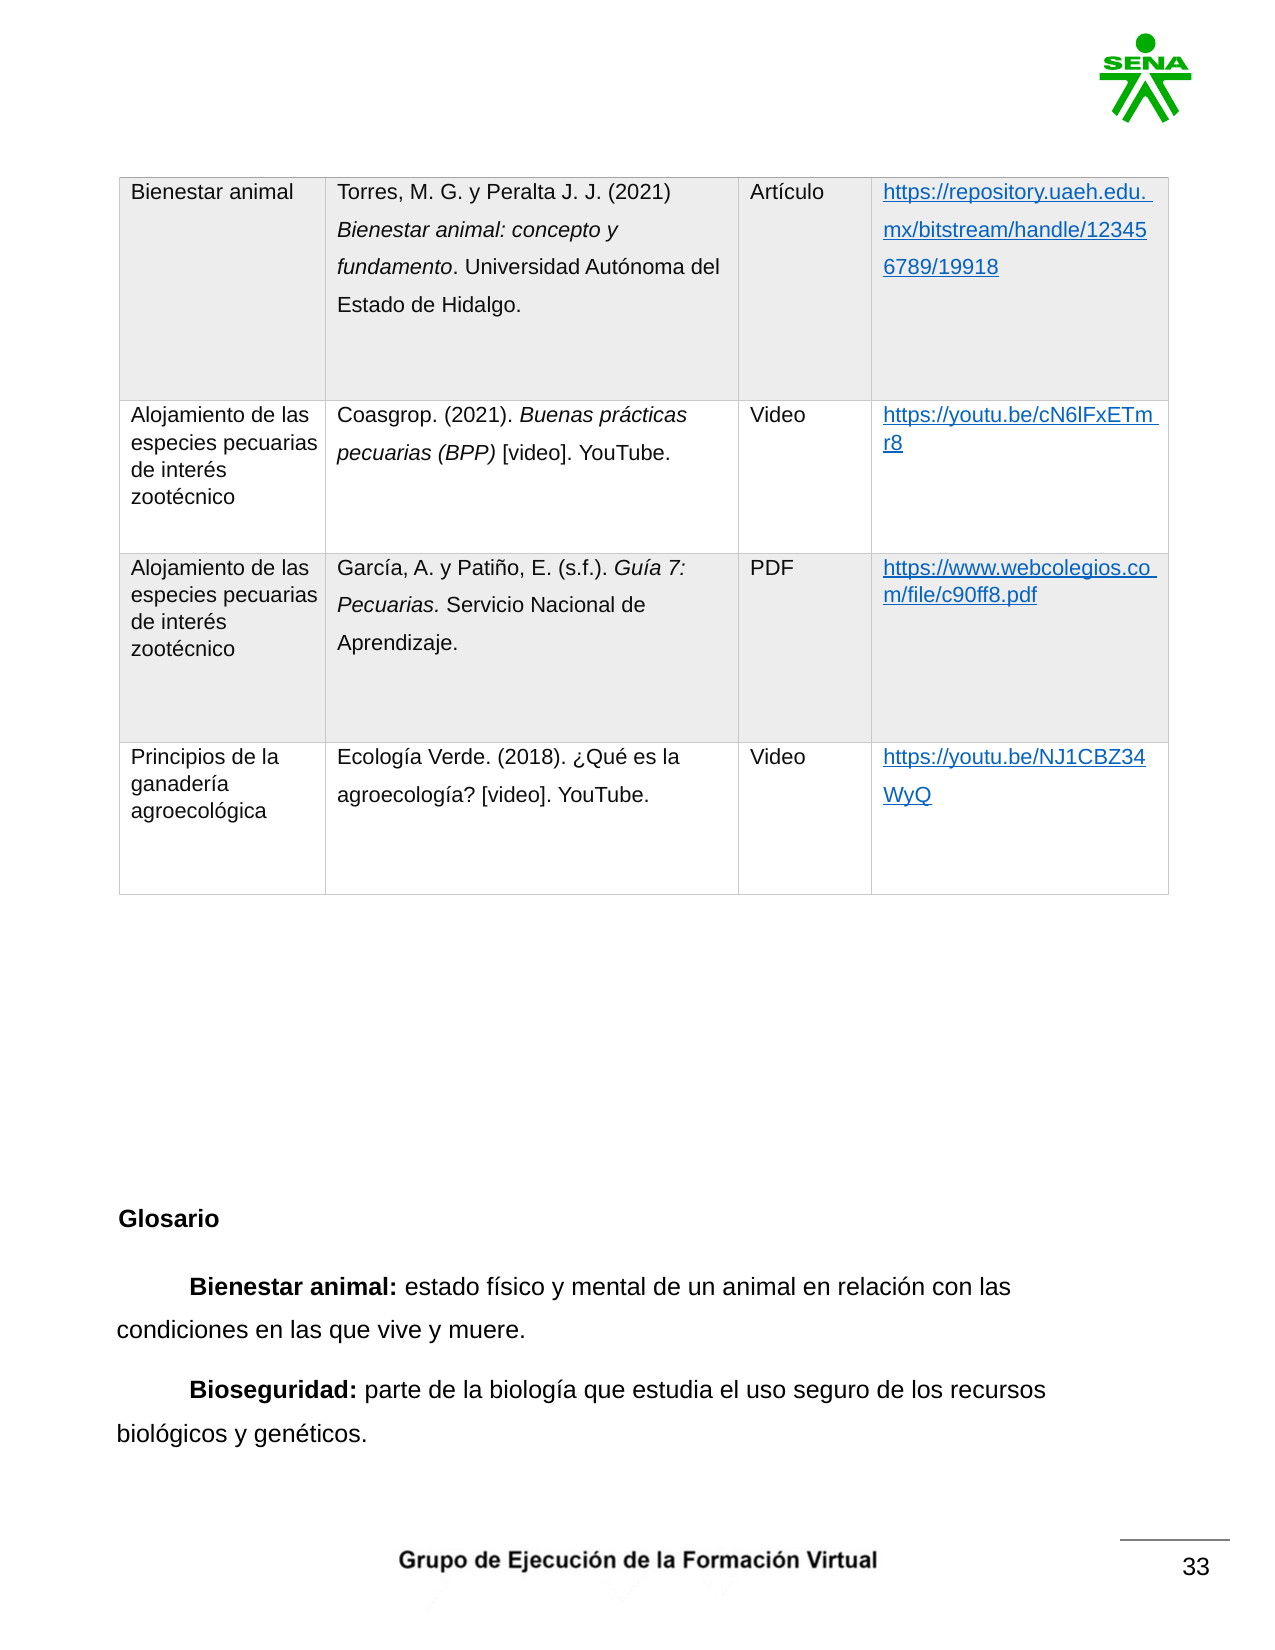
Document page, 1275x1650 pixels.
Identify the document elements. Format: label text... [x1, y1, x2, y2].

table_cell Artículo [739, 178, 871, 400]
text Bioseguridad: parte de la biología que estudia el uso seguro de los recursos biológicos y genéticos. [116, 1375, 1090, 1448]
table_cell https://youtu.be/NJ1CBZ34 WyQ [872, 743, 1168, 894]
table_cell https://repository.uaeh.edu. mx/bitstream/handle/12345 6789/19918 [872, 178, 1168, 400]
table_cell Bienestar animal [120, 178, 325, 400]
table_cell Video [739, 401, 871, 552]
table_cell Coasgrop. (2021). Buenas prácticas pecuarias (BPP) [video]. YouTube. [326, 401, 738, 552]
table_cell Alojamiento de las especies pecuarias de interés zootécnico [120, 554, 325, 742]
table_cell Alojamiento de las especies pecuarias de interés zootécnico [120, 401, 325, 552]
table_cell Ecología Verde. (2018). ¿Qué es la agroecología? [video]. YouTube. [326, 743, 738, 894]
table_cell https://youtu.be/cN6lFxETm r8 [872, 401, 1168, 552]
picture [0, 1499, 1275, 1611]
text Bienestar animal: estado físico y mental de un animal en relación con las condiciones en las que vive y muere. [116, 1272, 1090, 1344]
subtitle Glosario [118, 1204, 1121, 1233]
table_cell García, A. y Patiño, E. (s.f.). Guía 7: Pecuarias. Servicio Nacional de Aprendizaje. [326, 554, 738, 742]
table_cell Torres, M. G. y Peralta J. J. (2021) Bienestar animal: concepto y fundamento. Universidad Autónoma del Estado de Hidalgo. [326, 178, 738, 400]
table_cell Video [739, 743, 871, 894]
table_cell https://www.webcolegios.co m/file/c90ff8.pdf [872, 554, 1168, 742]
table_cell PDF [739, 554, 871, 742]
table_cell Principios de la ganadería agroecológica [120, 743, 325, 894]
